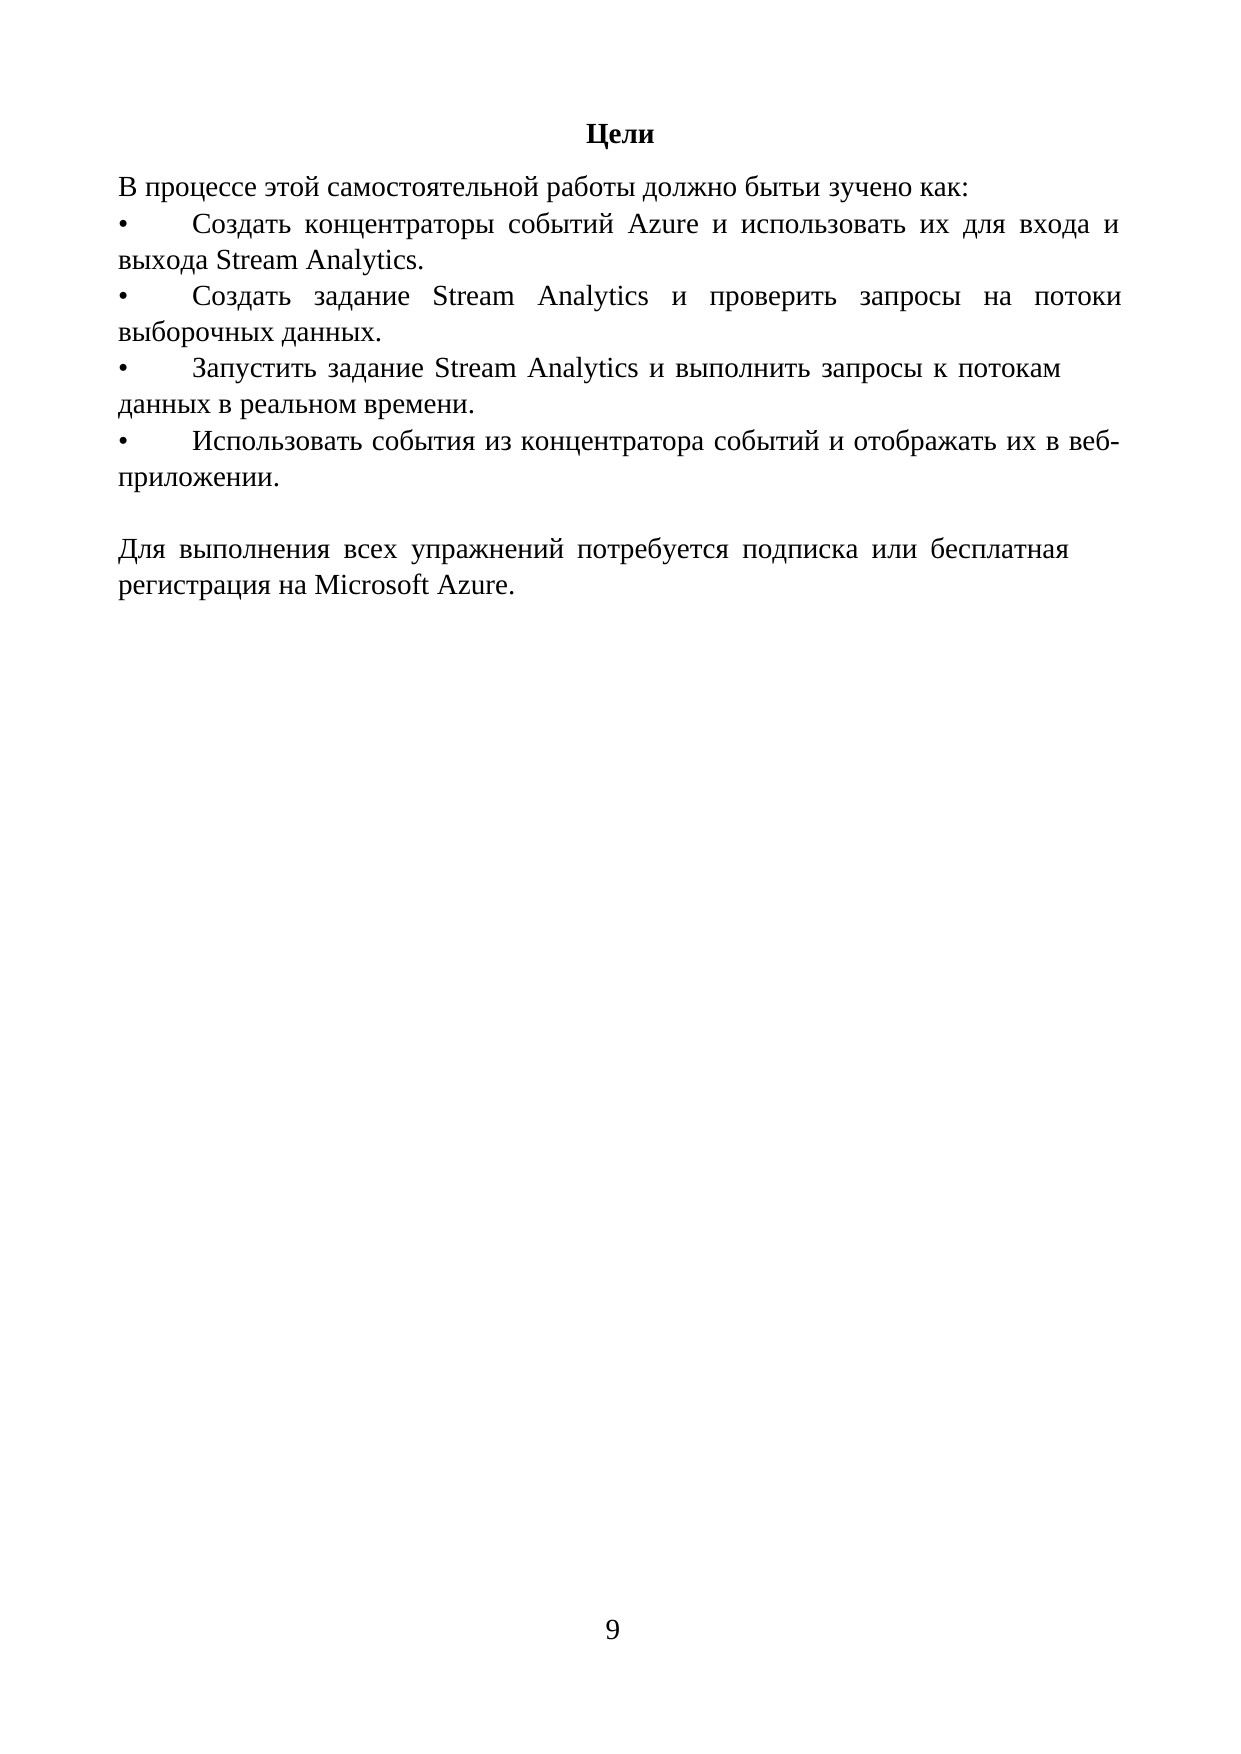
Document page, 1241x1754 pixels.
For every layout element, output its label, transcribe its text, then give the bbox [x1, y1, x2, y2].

list Запустить задание Stream Analytics и выполнить запросы к потокам данных в реальном времени. [118, 350, 1122, 420]
text Для выполнения всех упражнений потребуется подписка или бесплатная регистрация на Microsoft Azure. [118, 531, 1188, 601]
list Использовать события из концентратора событий и отображать их в веб- приложении. [118, 423, 1123, 492]
list Создать задание Stream Analytics и проверить запросы на потоки выборочных данных. [118, 278, 1122, 348]
text В процессе этой самостоятельной работы должно бытьи зучено как: [118, 169, 1188, 203]
subtitle Цели [205, 116, 1036, 149]
list Создать концентраторы событий Azure и использовать их для входа и выхода Stream Analytics. [118, 206, 1122, 276]
